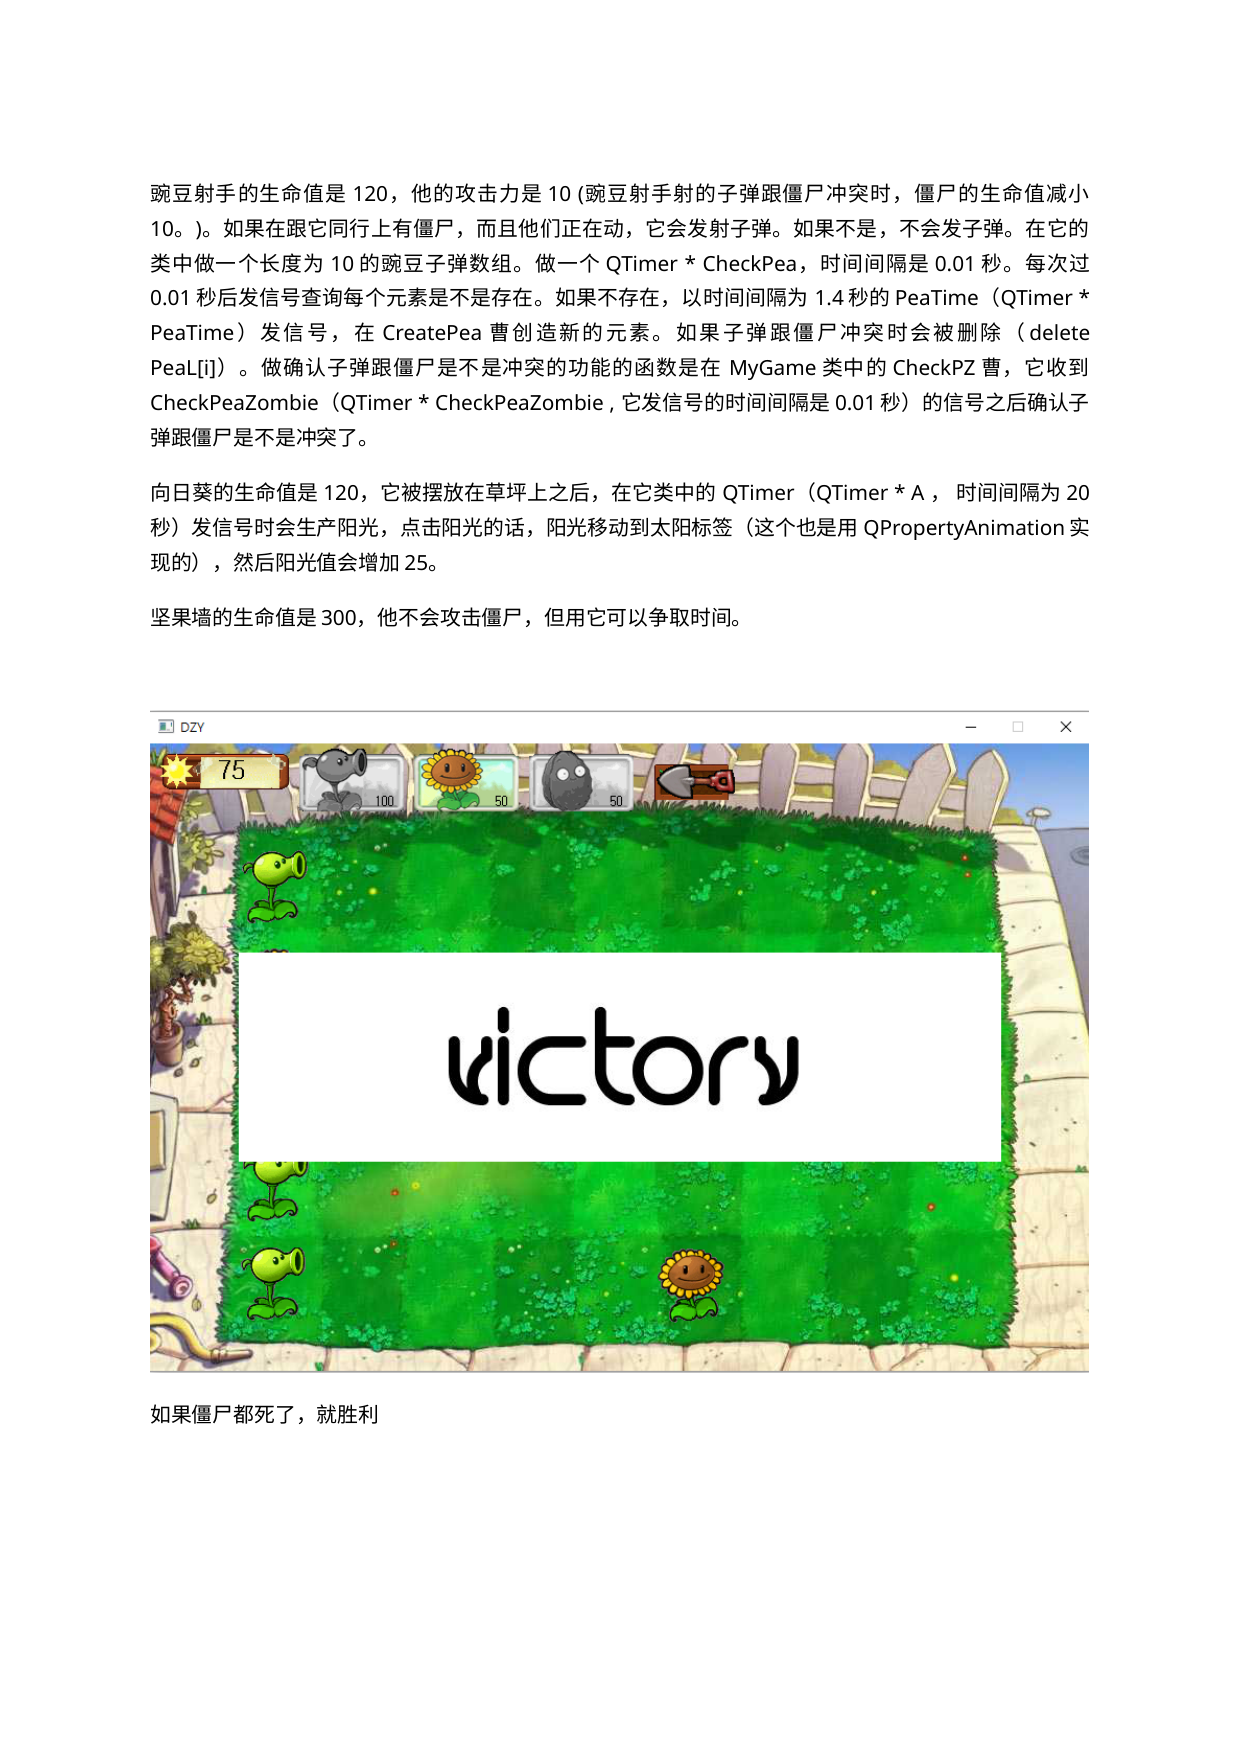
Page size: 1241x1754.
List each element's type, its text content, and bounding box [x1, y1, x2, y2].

text 坚果墙的生命值是300，他不会攻击僵尸，但用它可以争取时间。 [150, 601, 1090, 632]
text 向日葵的生命值是120，它被摆放在草坪上之后，在它类中的QTimer（QTimer * A ， 时间间隔为20秒）发信号时会生产阳光，点击阳光的话，阳光移动到太阳标签（这个也是用QPropertyAnimation实现的），然后阳光值会增加25。 [150, 476, 1090, 576]
picture [150, 710, 1089, 1373]
text 如果僵尸都死了，就胜利 [150, 1398, 1090, 1428]
text 豌豆射手的生命值是120，他的攻击力是10 (豌豆射手射的子弹跟僵尸冲突时，僵尸的生命值减小10。)。如果在跟它同行上有僵尸，而且他们正在动，它会发射子弹。如果不是，不会发子弹。在它的类中做一个长度为10的豌豆子弹数组。做一个QTimer * CheckPea，时间间隔是0.01秒。每次过0.01秒后发信号查询每个元素是不是存在。如果不存在，以时间间隔为1.4秒的PeaTime（QTimer * PeaTime）发信号，在CreatePea曹创造新的元素。如果子弹跟僵尸冲突时会被删除（delete PeaL[i]）。做确认子弹跟僵尸是不是冲突的功能的函数是在MyGame类中的CheckPZ曹，它收到CheckPeaZombie（QTimer * CheckPeaZombie , 它发信号的时间间隔是0.01秒）的信号之后确认子弹跟僵尸是不是冲突了。 [150, 177, 1090, 451]
